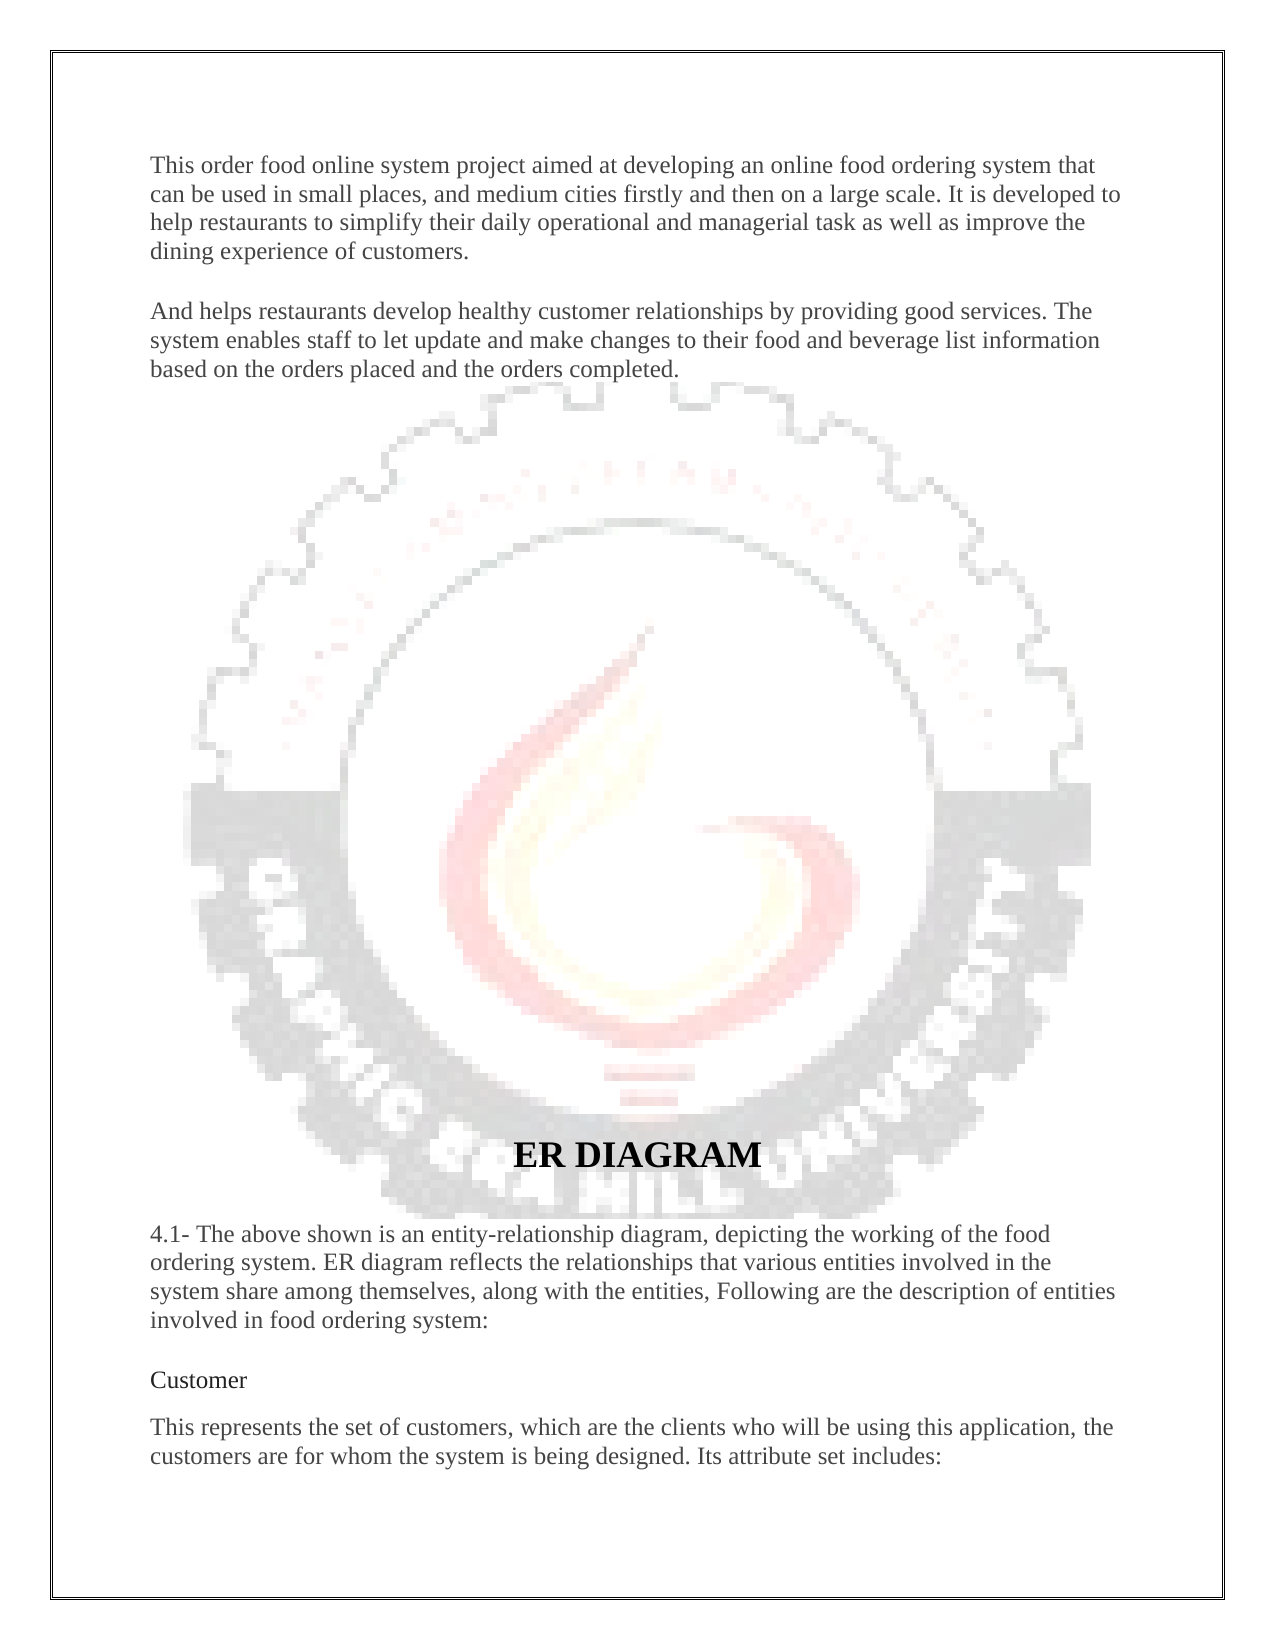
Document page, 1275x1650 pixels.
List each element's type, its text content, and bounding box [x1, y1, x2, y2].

subtitle Customer [150, 1365, 1125, 1394]
text This order food online system project aimed at developing an online food ordering system that can be used in small places, and medium cities firstly and then on a large scale. It is developed to help restaurants to simplify their daily operational and managerial task as well as improve the dining experience of customers. [150, 150, 1125, 265]
text This represents the set of customers, which are the clients who will be using this application, the customers are for whom the system is being designed. Its attribute set includes: [150, 1412, 1125, 1470]
text ER DIAGRAM [150, 1132, 1125, 1176]
text 4.1- The above shown is an entity-relationship diagram, depicting the working of the food ordering system. ER diagram reflects the relationships that various entities involved in the system share among themselves, along with the entities, Following are the description of entities involved in food ordering system: [150, 1219, 1125, 1334]
text And helps restaurants develop healthy customer relationships by providing good services. The system enables staff to let update and make changes to their food and beverage list information based on the orders placed and the orders completed. [150, 296, 1125, 382]
